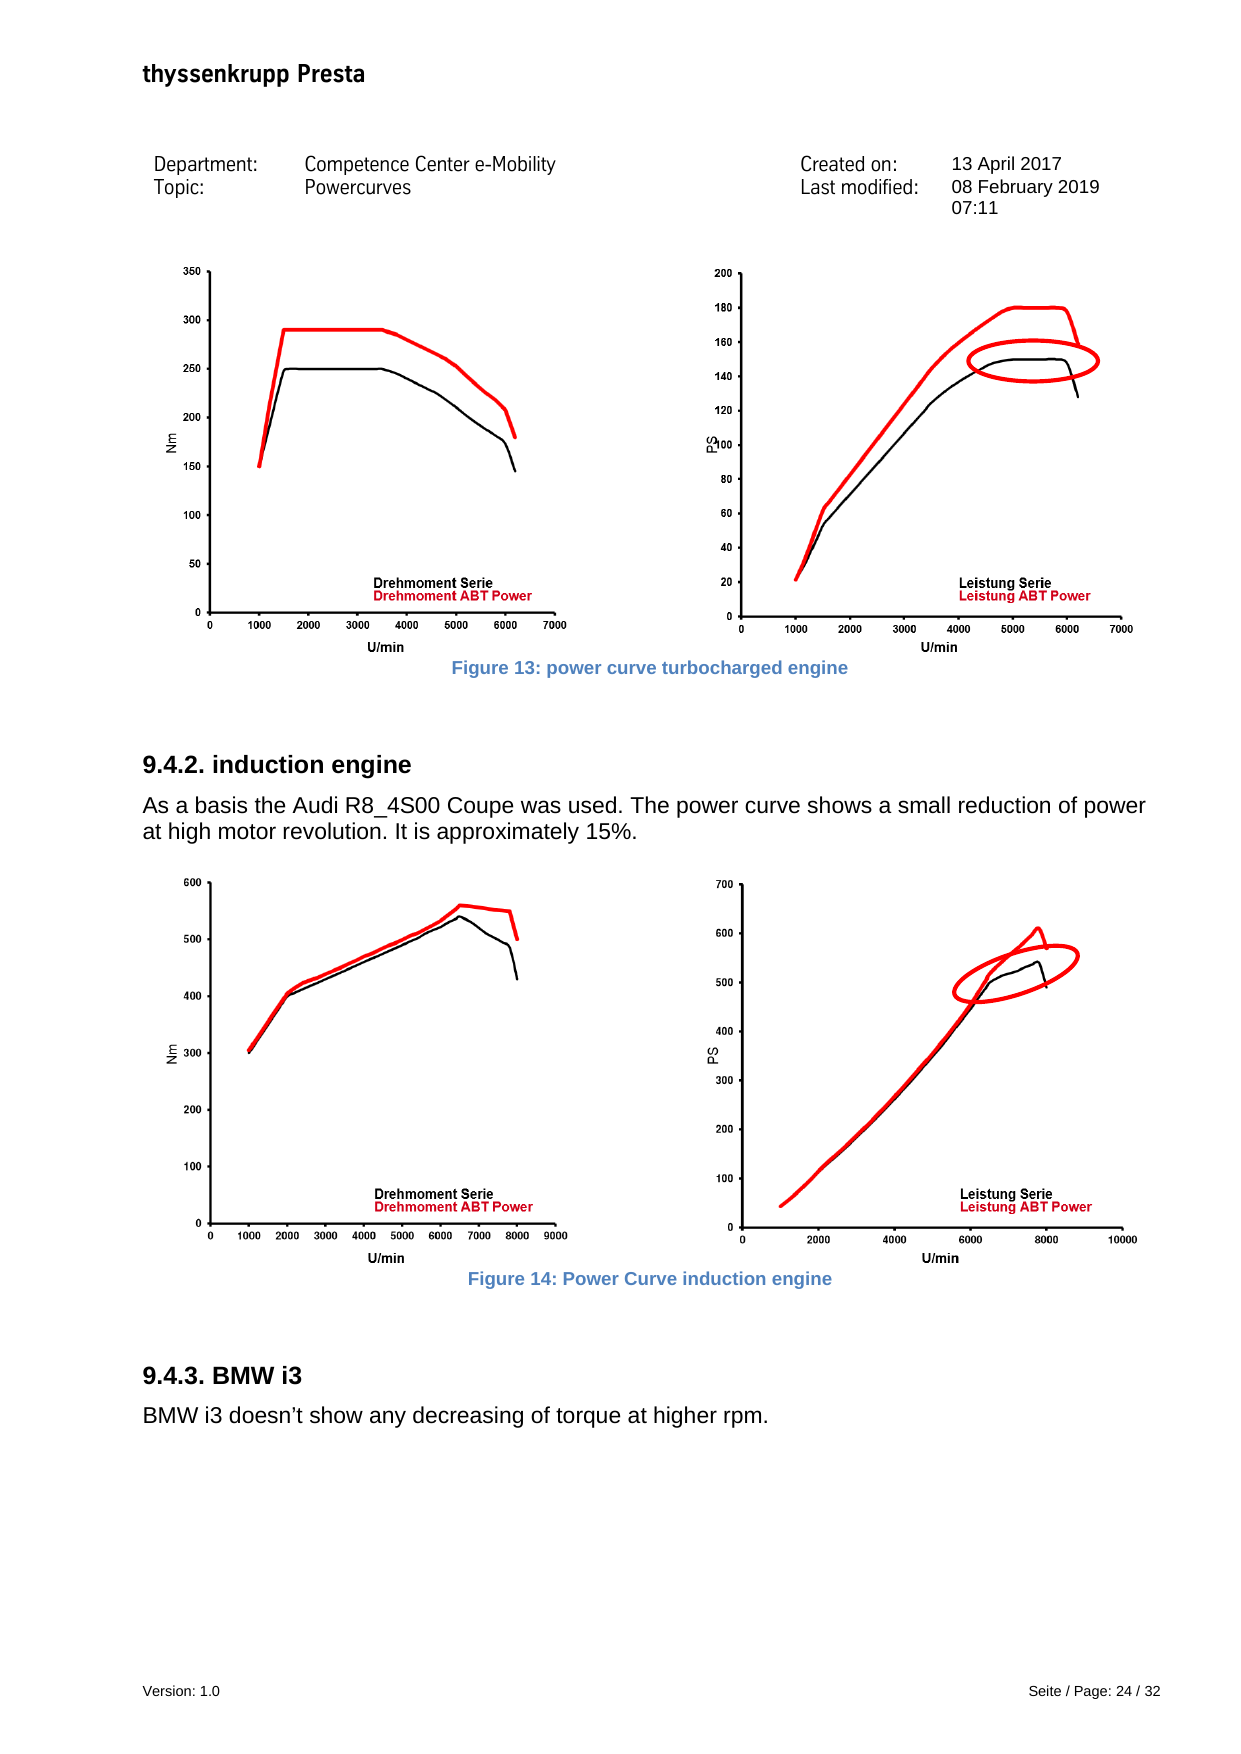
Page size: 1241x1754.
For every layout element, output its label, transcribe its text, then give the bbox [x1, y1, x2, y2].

picture [160, 870, 1140, 1268]
text Figure 13: power curve turbocharged engine [142, 657, 1157, 678]
subtitle BMW i3 [142, 1361, 1157, 1390]
text Figure 14: Power Curve induction engine [142, 1267, 1157, 1289]
text As a basis the Audi R8_4S00 Coupe was used. The power curve shows a small reduction of power at high motor revolution. It is approximately 15%. [142, 792, 1157, 844]
text BMW i3 doesn’t show any decreasing of torque at higher rpm. [142, 1402, 1157, 1429]
picture [160, 260, 1140, 657]
subtitle induction engine [142, 750, 1157, 779]
